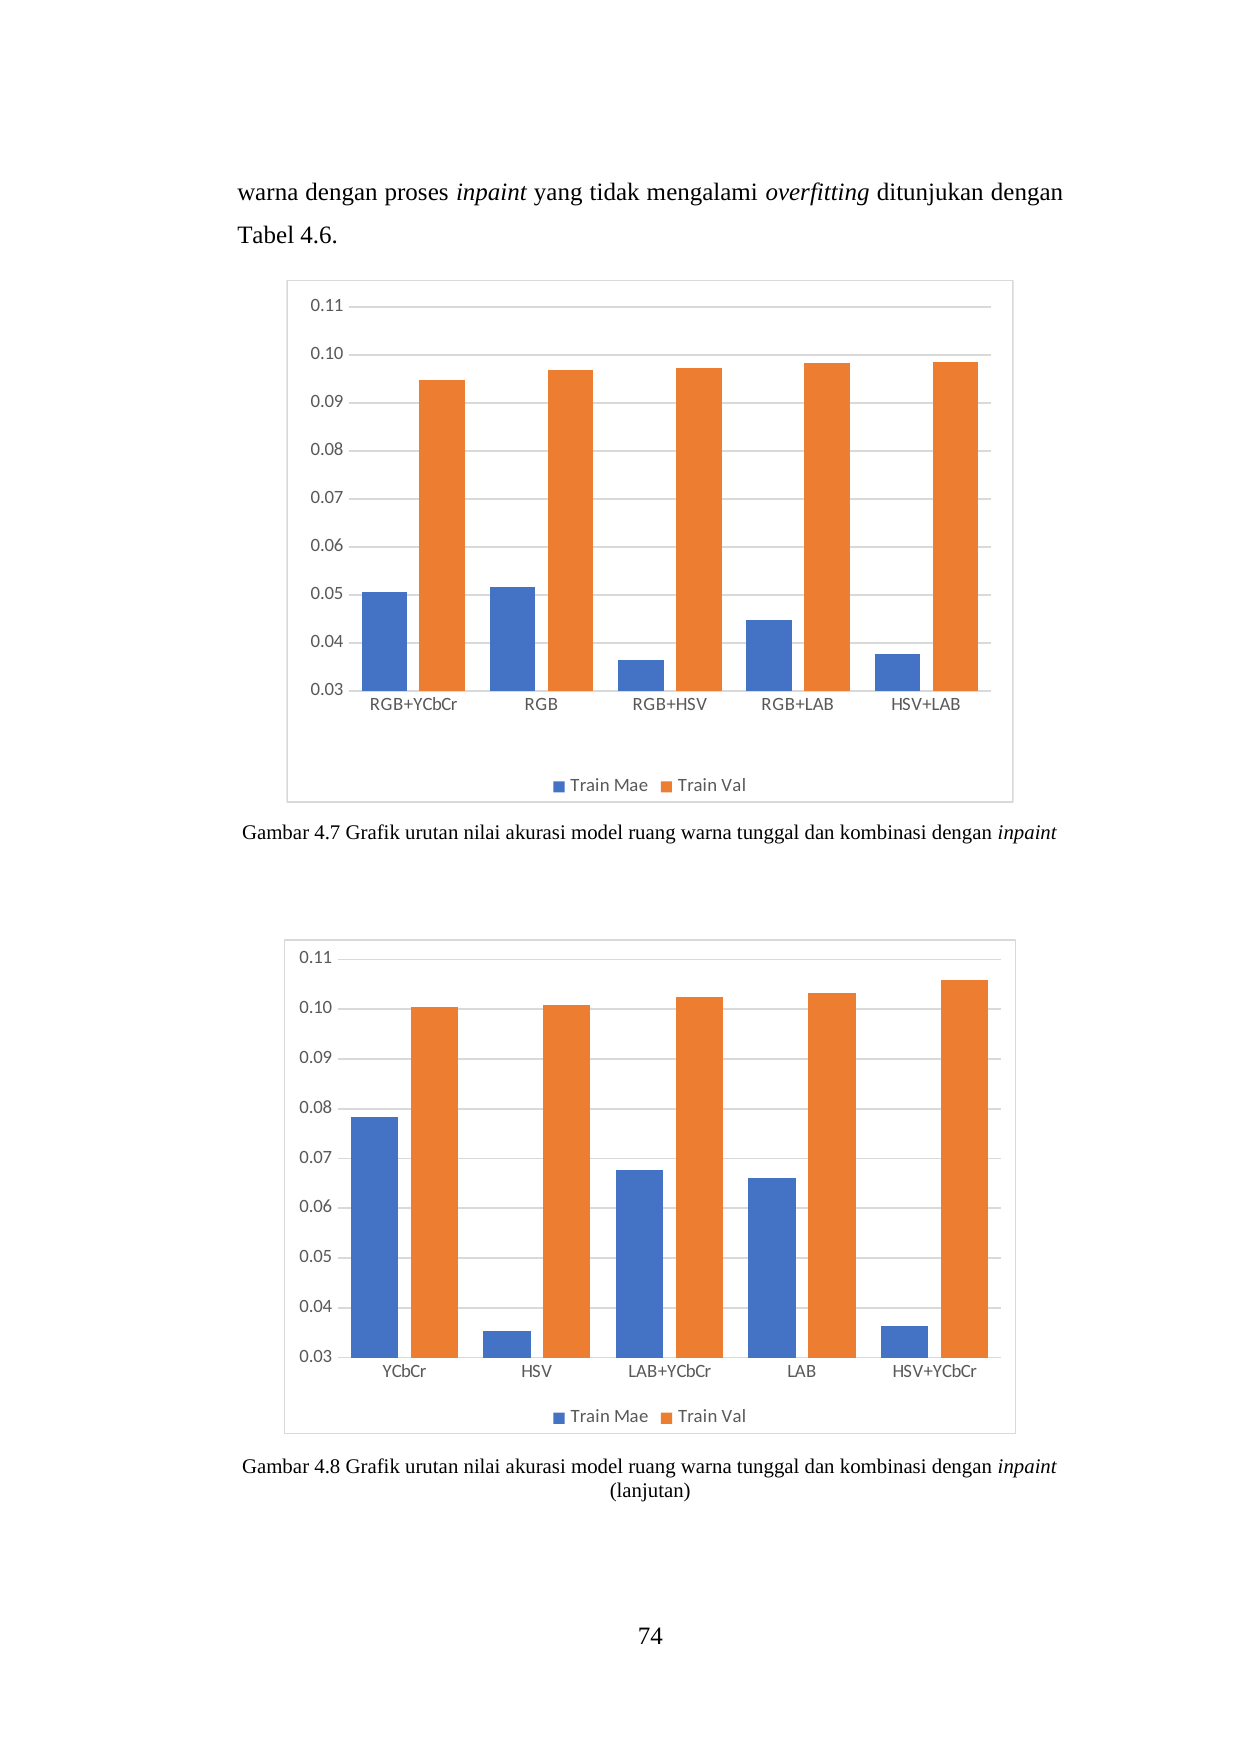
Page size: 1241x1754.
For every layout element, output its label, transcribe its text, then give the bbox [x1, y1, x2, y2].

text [237, 177, 1063, 249]
text Gambar 4.7 Grafik urutan nilai akurasi model ruang warna tunggal dan kombinasi dengan inpaint [237, 820, 1063, 844]
text Gambar 4.8 Grafik urutan nilai akurasi model ruang warna tunggal dan kombinasi dengan inpaint (lanjutan) [237, 1453, 1063, 1502]
